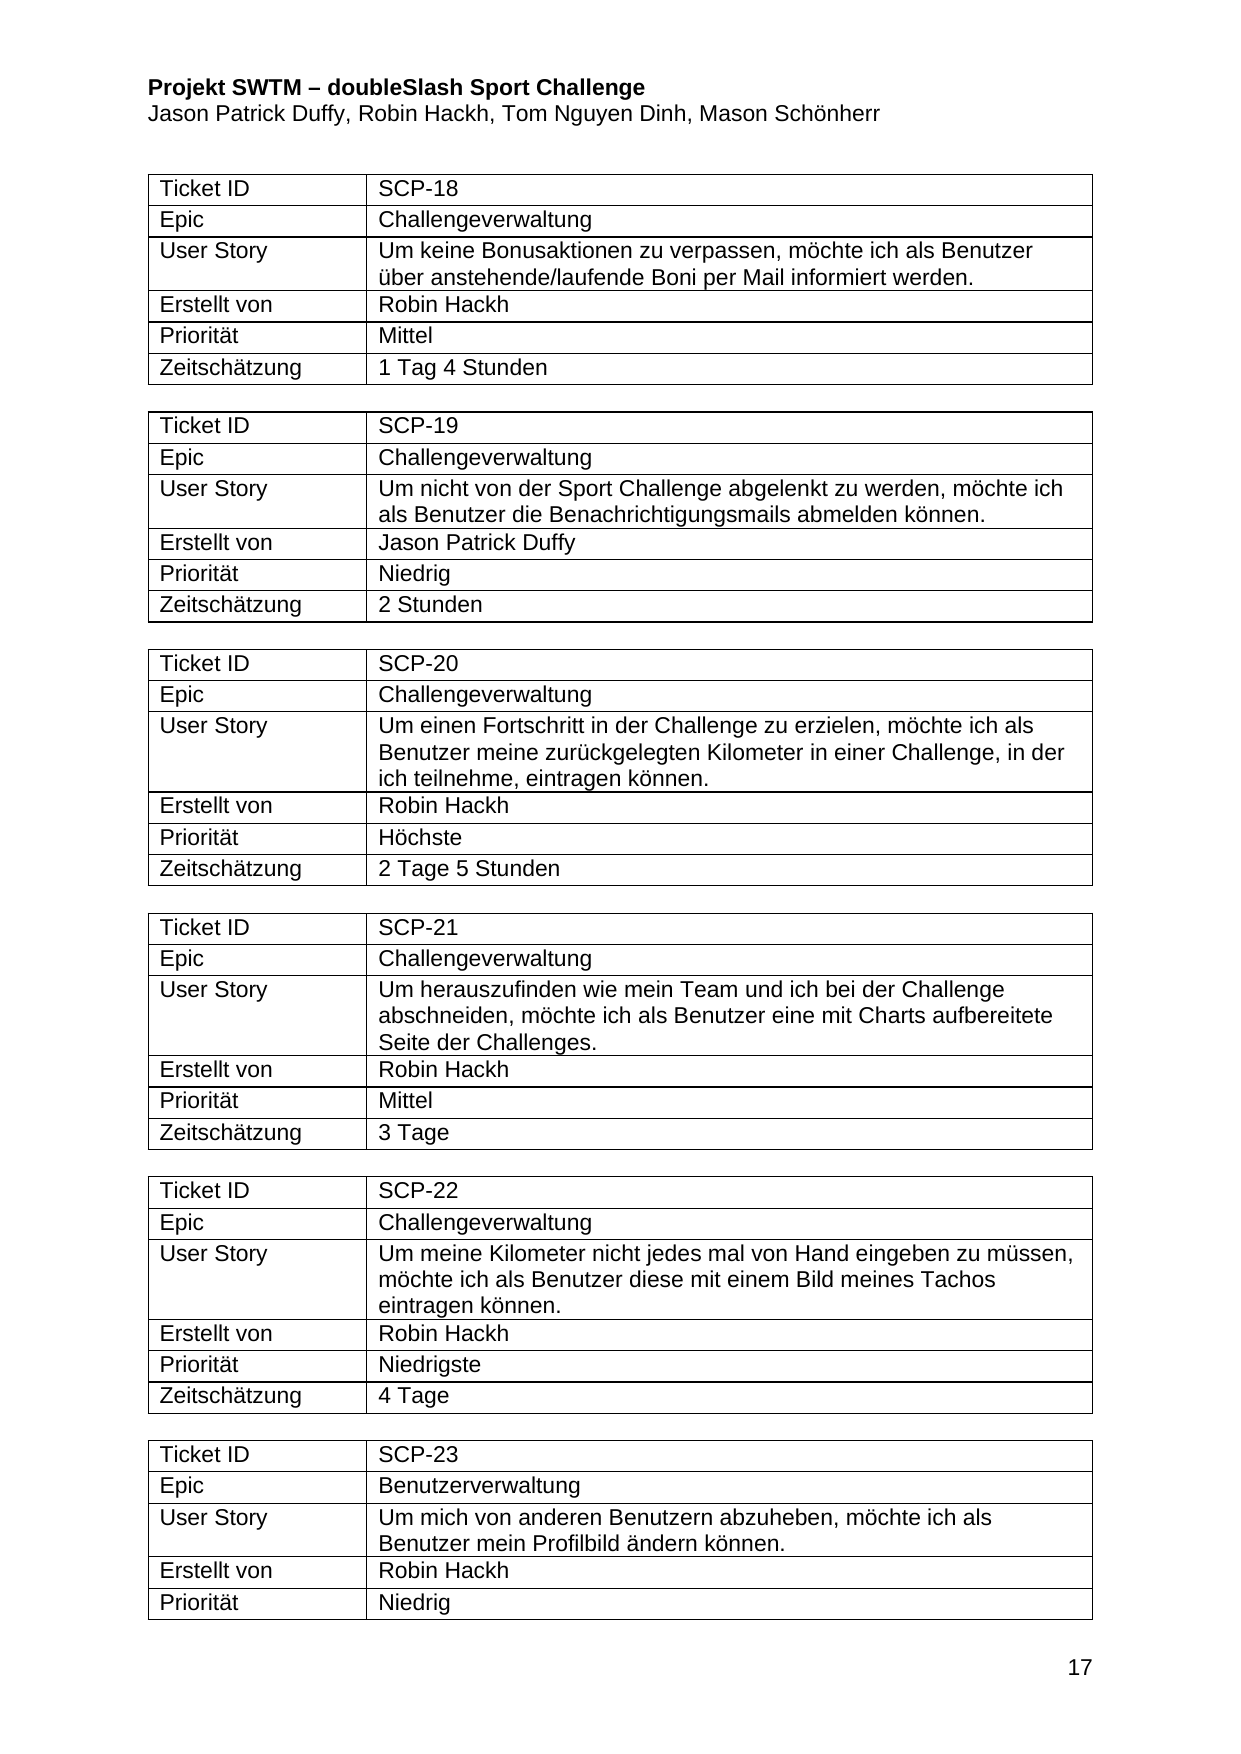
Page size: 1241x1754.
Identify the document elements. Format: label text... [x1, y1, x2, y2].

table_cell Zeitschätzung [149, 855, 366, 885]
table_cell 1 Tag 4 Stunden [367, 354, 1092, 384]
table_cell Challengeverwaltung [367, 681, 1092, 711]
table_cell Robin Hackh [367, 1056, 1092, 1086]
table_cell Epic [149, 681, 366, 711]
table_cell Epic [149, 206, 366, 236]
table_cell Mittel [367, 323, 1092, 353]
table_cell Robin Hackh [367, 291, 1092, 321]
table_header SCP-18 [367, 175, 1092, 205]
table_cell User Story [149, 238, 366, 290]
table_header SCP-22 [367, 1177, 1092, 1207]
table_cell Priorität [149, 1351, 366, 1381]
table_cell Priorität [149, 824, 366, 854]
table_cell User Story [149, 976, 366, 1055]
table_header SCP-21 [367, 914, 1092, 944]
table_header Ticket ID [149, 914, 366, 944]
table_cell Mittel [367, 1088, 1092, 1118]
table_cell Erstellt von [149, 529, 366, 559]
table_cell User Story [149, 475, 366, 528]
table_cell Zeitschätzung [149, 591, 366, 621]
table_cell Epic [149, 1209, 366, 1239]
table_cell Um mich von anderen Benutzern abzuheben, möchte ich als Benutzer mein Profilbild ändern können. [367, 1504, 1092, 1556]
table_cell Erstellt von [149, 1557, 366, 1587]
table_cell User Story [149, 1240, 366, 1319]
table_header Ticket ID [149, 650, 366, 680]
table_cell Um einen Fortschritt in der Challenge zu erzielen, möchte ich als Benutzer meine zurückgelegten Kilometer in einer Challenge, in der ich teilnehme, eintragen können. [367, 712, 1092, 791]
table_header SCP-19 [367, 413, 1092, 443]
table_cell 3 Tage [367, 1119, 1092, 1149]
table_cell Priorität [149, 560, 366, 590]
table_cell Um nicht von der Sport Challenge abgelenkt zu werden, möchte ich als Benutzer die Benachrichtigungsmails abmelden können. [367, 475, 1092, 528]
table_cell User Story [149, 1504, 366, 1556]
table_cell Robin Hackh [367, 1557, 1092, 1587]
table_cell Epic [149, 945, 366, 975]
table_header SCP-20 [367, 650, 1092, 680]
table_cell Zeitschätzung [149, 354, 366, 384]
table_cell Challengeverwaltung [367, 945, 1092, 975]
table_header Ticket ID [149, 1441, 366, 1471]
table_cell Challengeverwaltung [367, 444, 1092, 474]
table_cell Niedrig [367, 560, 1092, 590]
table_cell 4 Tage [367, 1383, 1092, 1413]
table_header SCP-23 [367, 1441, 1092, 1471]
table_cell Robin Hackh [367, 793, 1092, 823]
table_cell Um herauszufinden wie mein Team und ich bei der Challenge abschneiden, möchte ich als Benutzer eine mit Charts aufbereitete Seite der Challenges. [367, 976, 1092, 1055]
table_cell Priorität [149, 1589, 366, 1619]
table_cell Höchste [367, 824, 1092, 854]
table_cell Epic [149, 444, 366, 474]
table_cell Priorität [149, 323, 366, 353]
table_cell Challengeverwaltung [367, 206, 1092, 236]
table_cell Erstellt von [149, 1056, 366, 1086]
table_cell Um keine Bonusaktionen zu verpassen, möchte ich als Benutzer über anstehende/laufende Boni per Mail informiert werden. [367, 238, 1092, 290]
table_cell Priorität [149, 1088, 366, 1118]
table_cell Zeitschätzung [149, 1383, 366, 1413]
table_cell Benutzerverwaltung [367, 1472, 1092, 1502]
table_cell Niedrigste [367, 1351, 1092, 1381]
table_cell Epic [149, 1472, 366, 1502]
table_cell Um meine Kilometer nicht jedes mal von Hand eingeben zu müssen, möchte ich als Benutzer diese mit einem Bild meines Tachos eintragen können. [367, 1240, 1092, 1319]
table_header Ticket ID [149, 1177, 366, 1207]
table_cell 2 Stunden [367, 591, 1092, 621]
table_cell Robin Hackh [367, 1320, 1092, 1350]
table_header Ticket ID [149, 175, 366, 205]
table_header Ticket ID [149, 413, 366, 443]
table_cell Erstellt von [149, 793, 366, 823]
table_cell 2 Tage 5 Stunden [367, 855, 1092, 885]
table_cell User Story [149, 712, 366, 791]
table_cell Jason Patrick Duffy [367, 529, 1092, 559]
table_cell Niedrig [367, 1589, 1092, 1619]
table_cell Erstellt von [149, 1320, 366, 1350]
table_cell Erstellt von [149, 291, 366, 321]
table_cell Challengeverwaltung [367, 1209, 1092, 1239]
table_cell Zeitschätzung [149, 1119, 366, 1149]
